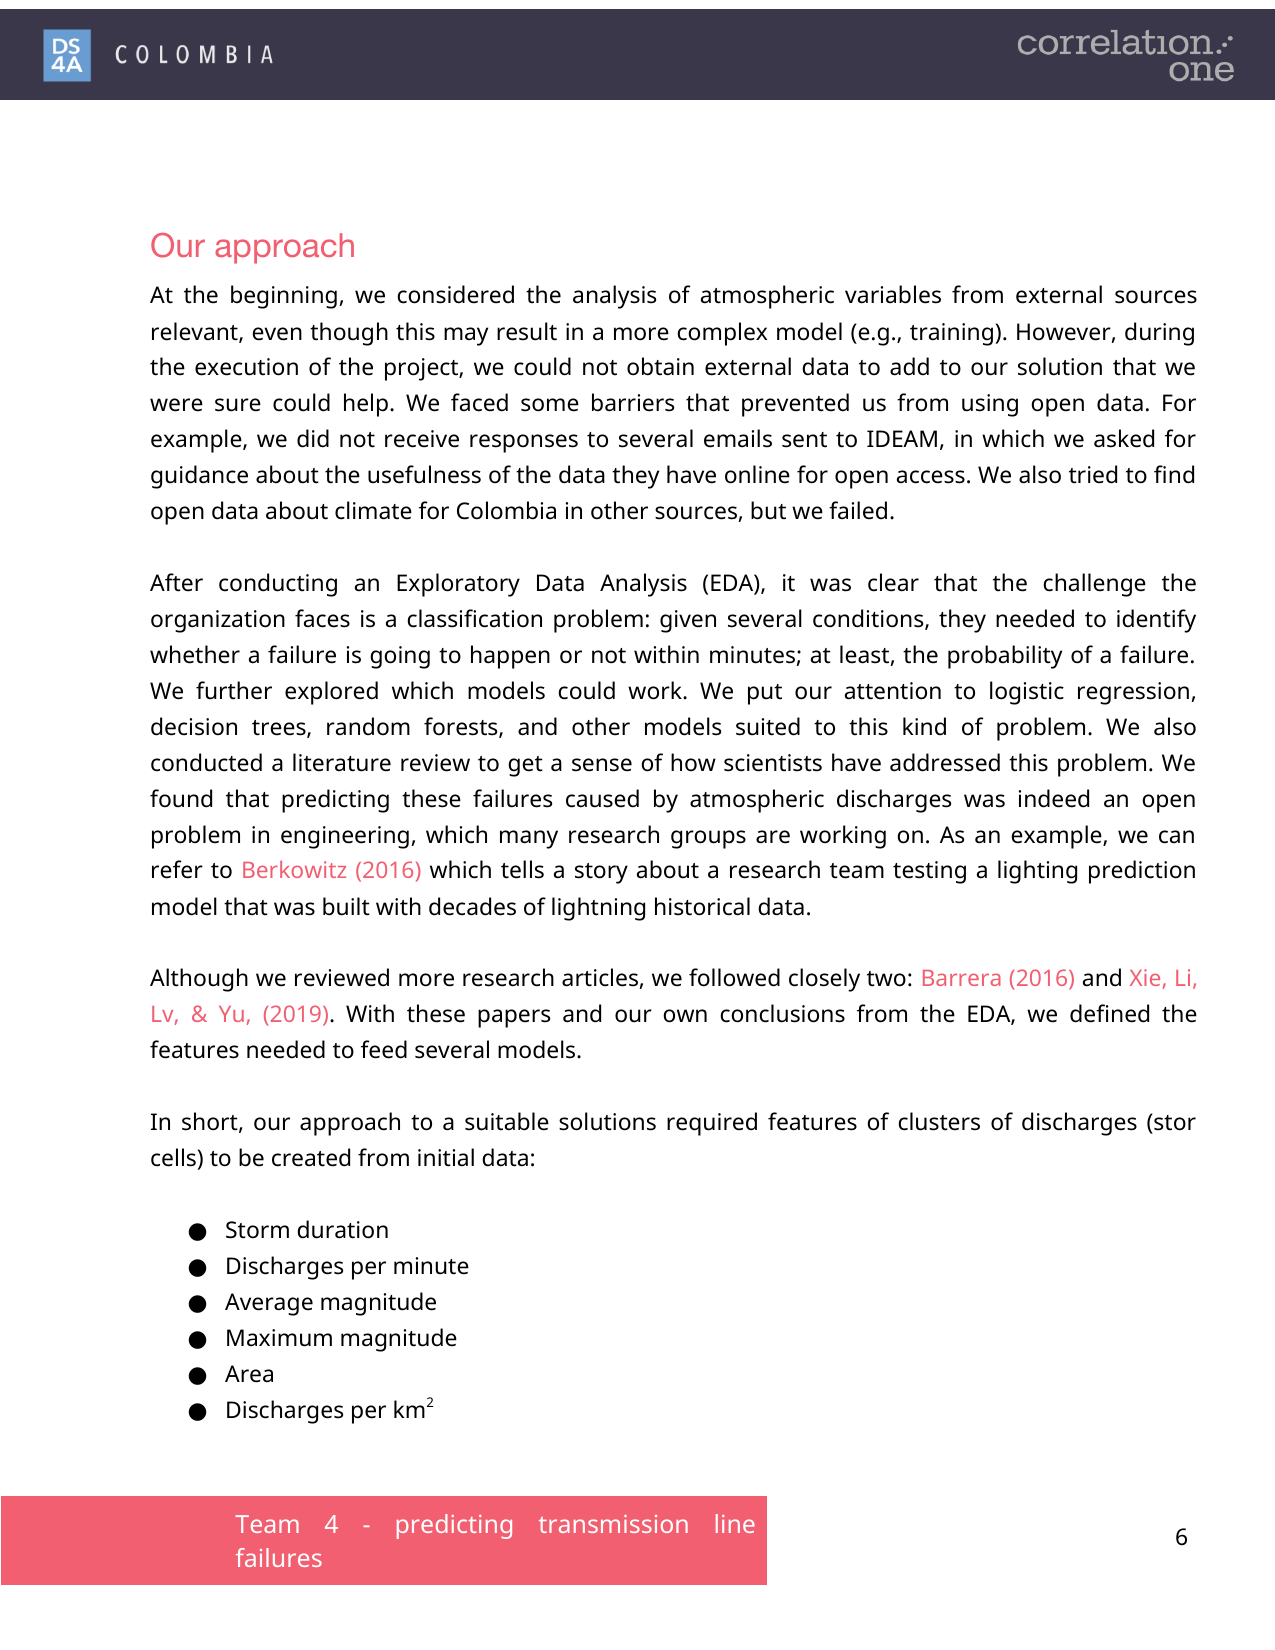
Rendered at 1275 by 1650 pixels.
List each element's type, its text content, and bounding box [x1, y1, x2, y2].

subtitle Our approach [150, 225, 1198, 267]
text At the beginning, we considered the analysis of atmospheric variables from external sources relevant, even though this may result in a more complex model (e.g., training). However, during the execution of the project, we could not obtain external data to add to our solution that we were sure could help. We faced some barriers that prevented us from using open data. For example, we did not receive responses to several emails sent to IDEAM, in which we asked for guidance about the usefulness of the data they have online for open access. We also tried to find open data about climate for Colombia in other sources, but we failed. [150, 279, 1198, 526]
list Area [187, 1358, 1198, 1389]
text After conducting an Exploratory Data Analysis (EDA), it was clear that the challenge the organization faces is a classification problem: given several conditions, they needed to identify whether a failure is going to happen or not within minutes; at least, the probability of a failure. We further explored which models could work. We put our attention to logistic regression, decision trees, random forests, and other models suited to this kind of problem. We also conducted a literature review to get a sense of how scientists have addressed this problem. We found that predicting these failures caused by atmospheric discharges was indeed an open problem in engineering, which many research groups are working on. As an example, we can refer to Berkowitz (2016) which tells a story about a research team testing a lighting prediction model that was built with decades of lightning historical data. [150, 567, 1198, 922]
list Discharges per minute [187, 1250, 1198, 1281]
list Maximum magnitude [187, 1322, 1198, 1353]
picture [0, 9, 1275, 100]
list Average magnitude [187, 1286, 1198, 1317]
list Discharges per km2 [187, 1393, 1198, 1425]
list Storm duration [187, 1214, 1198, 1245]
text Although we reviewed more research articles, we followed closely two: Barrera (2016) and Xie, Li, Lv, & Yu, (2019). With these papers and our own conclusions from the EDA, we defined the features needed to feed several models. [150, 962, 1198, 1065]
text In short, our approach to a suitable solutions required features of clusters of discharges (stor cells) to be created from initial data: [150, 1106, 1198, 1173]
